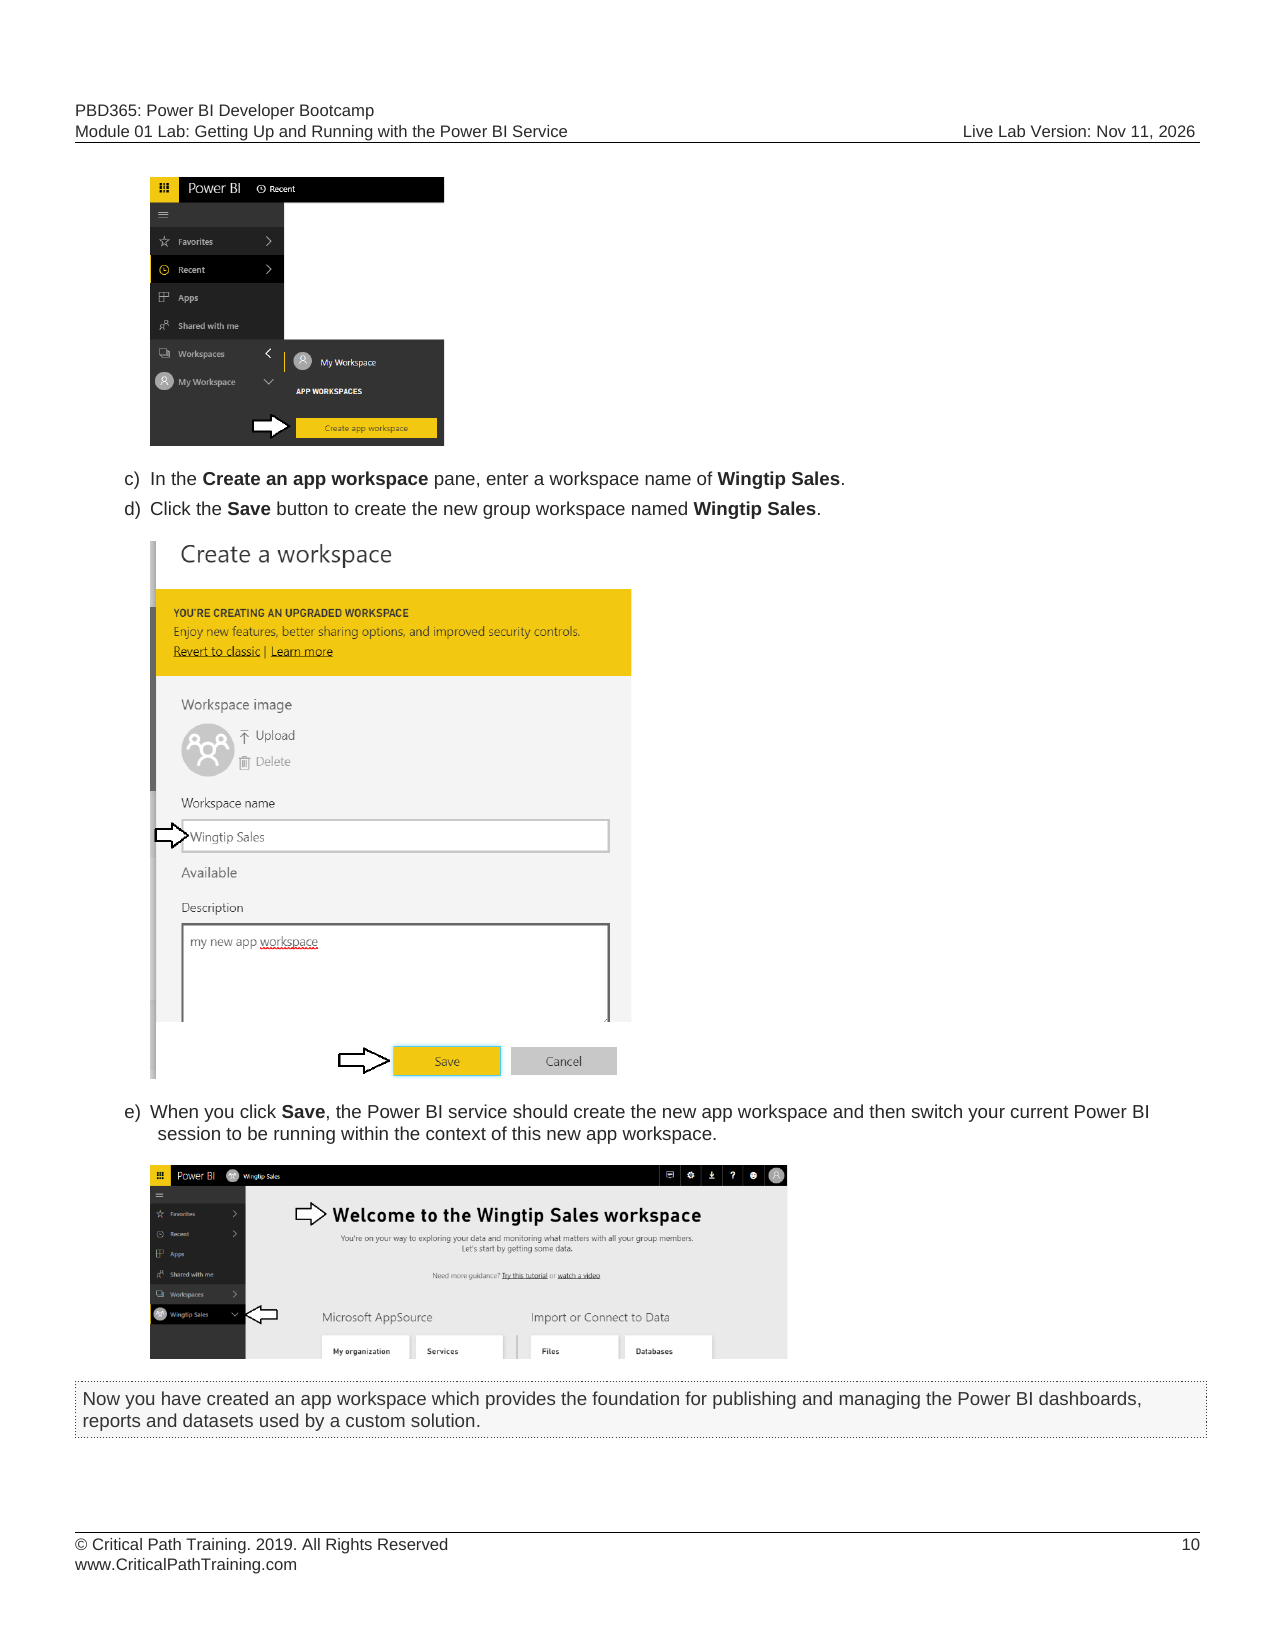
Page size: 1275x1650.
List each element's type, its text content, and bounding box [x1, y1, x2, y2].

picture [150, 177, 445, 446]
text Now you have created an app workspace which provides the foundation for publishing and managing the Power BI dashboards, reports and datasets used by a custom solution. [75, 1381, 1207, 1438]
text Click the Save button to create the new group workspace named Wingtip Sales. [124, 498, 1200, 519]
picture [150, 1165, 788, 1359]
picture [150, 541, 632, 1079]
text When you click Save, the Power BI service should create the new app workspace and then switch your current Power BI session to be running within the context of this new app workspace. [124, 1101, 1200, 1144]
text In the Create an app workspace pane, enter a workspace name of Wingtip Sales. [124, 468, 1200, 489]
